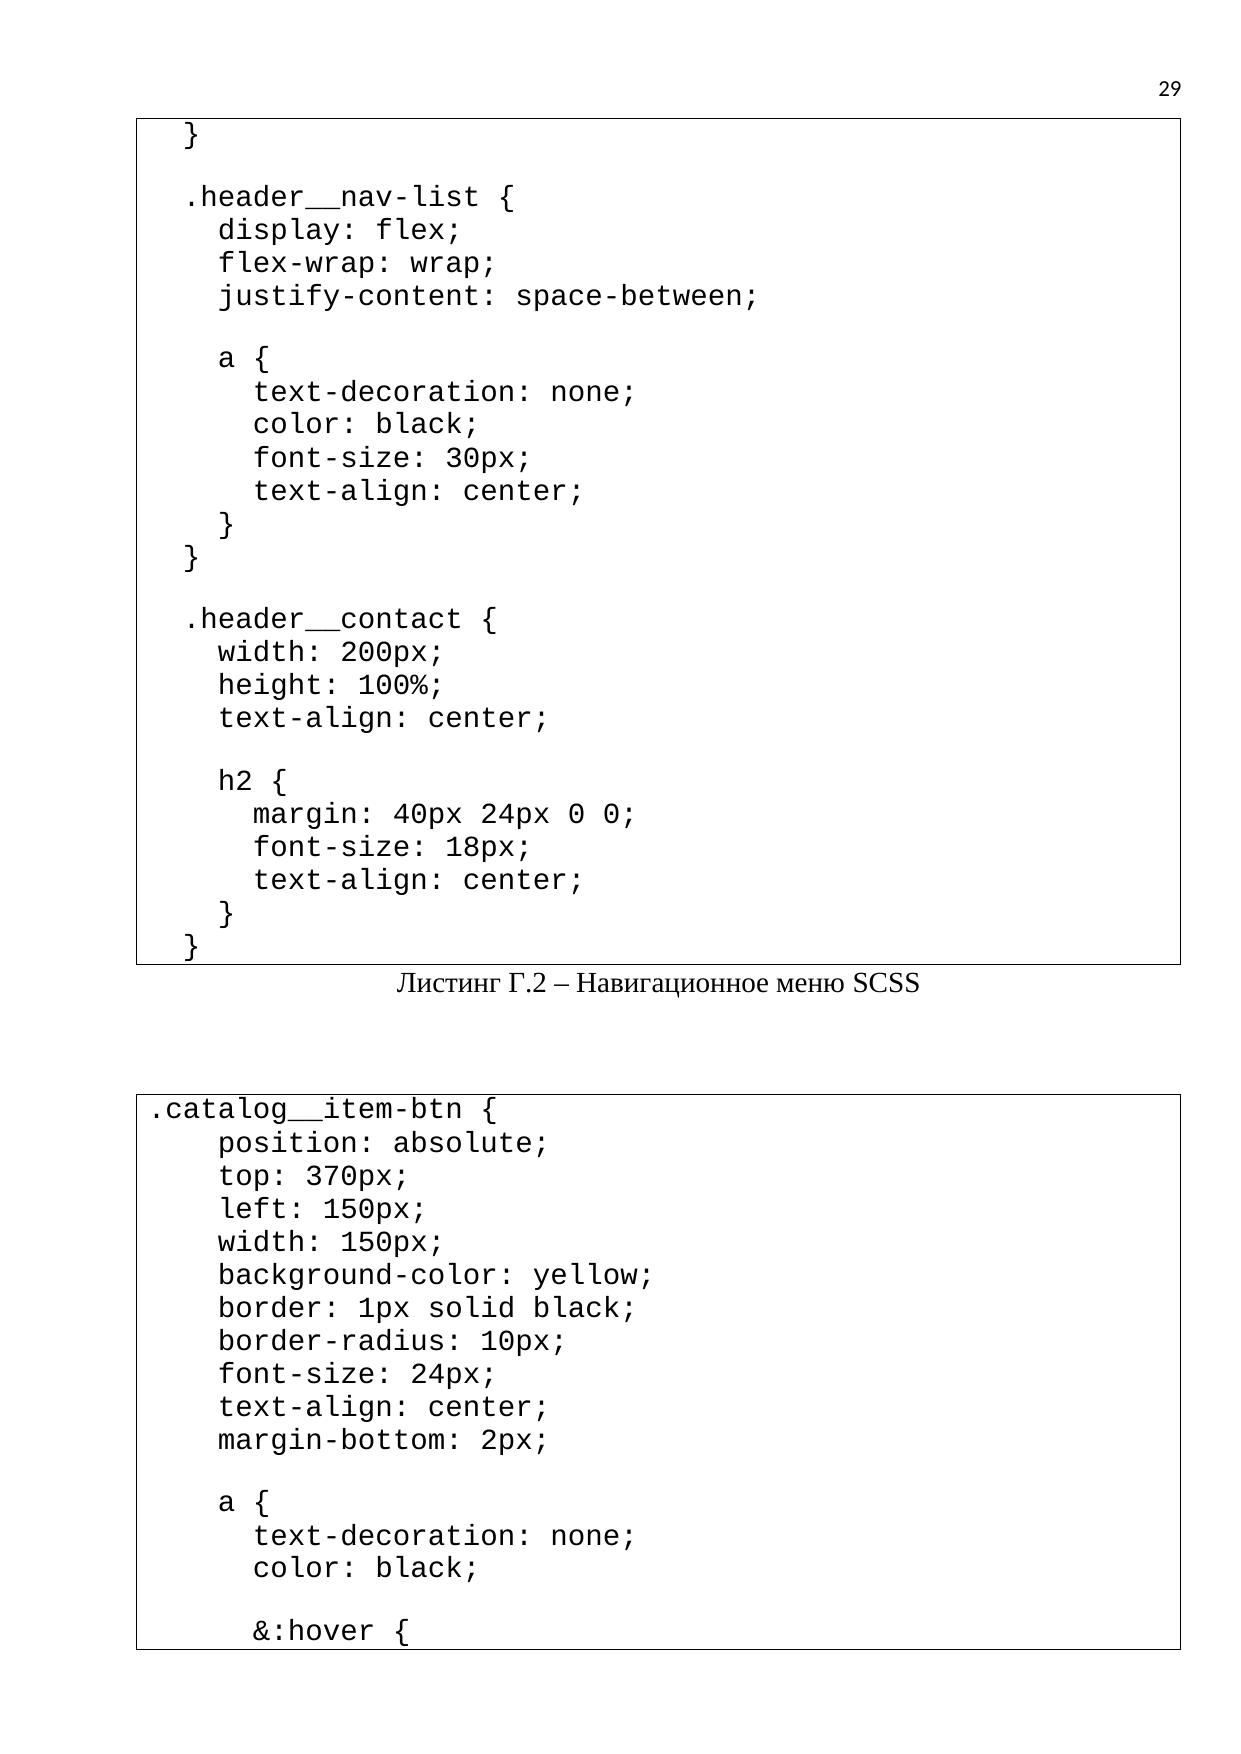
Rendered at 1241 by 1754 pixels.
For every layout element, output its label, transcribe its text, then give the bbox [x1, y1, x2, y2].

text Листинг Г.2 – Навигационное меню SCSS [136, 965, 1181, 999]
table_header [137, 1095, 1180, 1649]
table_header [137, 119, 1180, 964]
